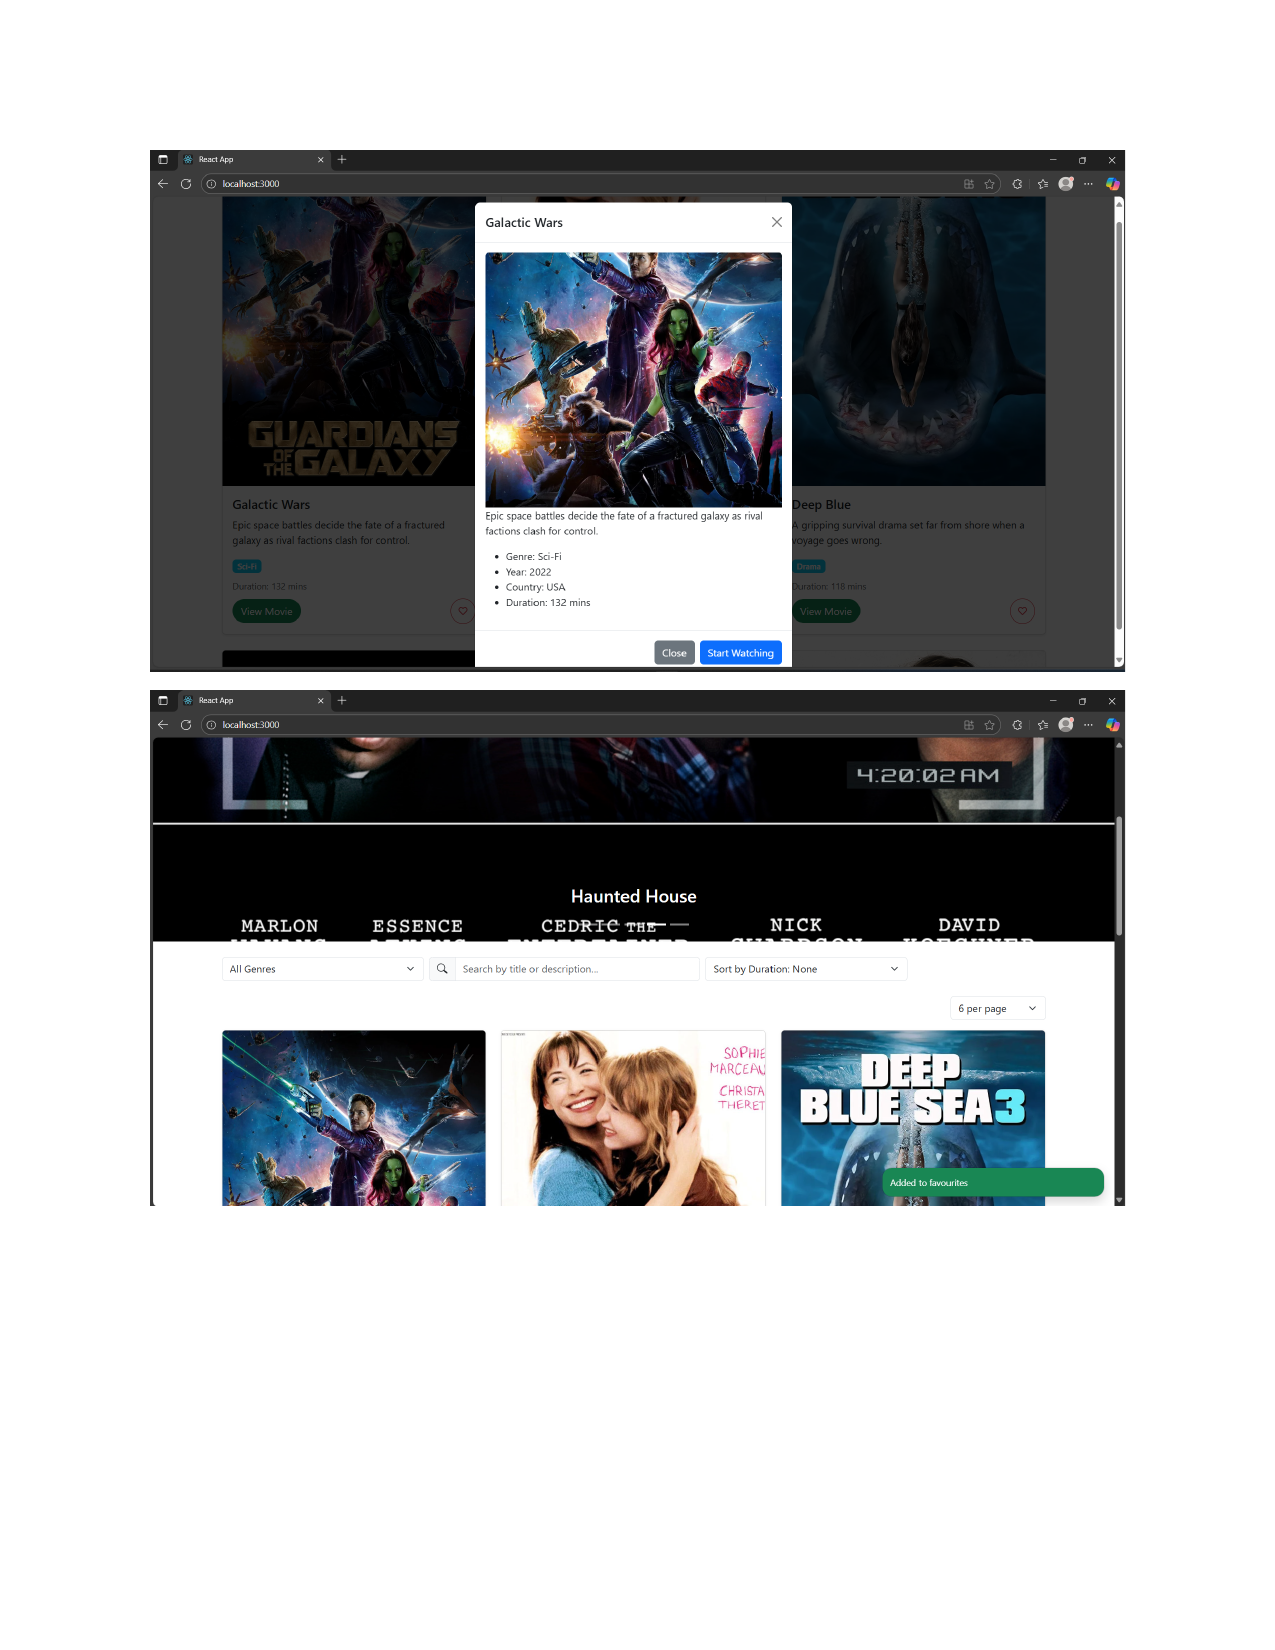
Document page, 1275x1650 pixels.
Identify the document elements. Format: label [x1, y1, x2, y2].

picture [150, 150, 1125, 672]
picture [150, 690, 1125, 1206]
